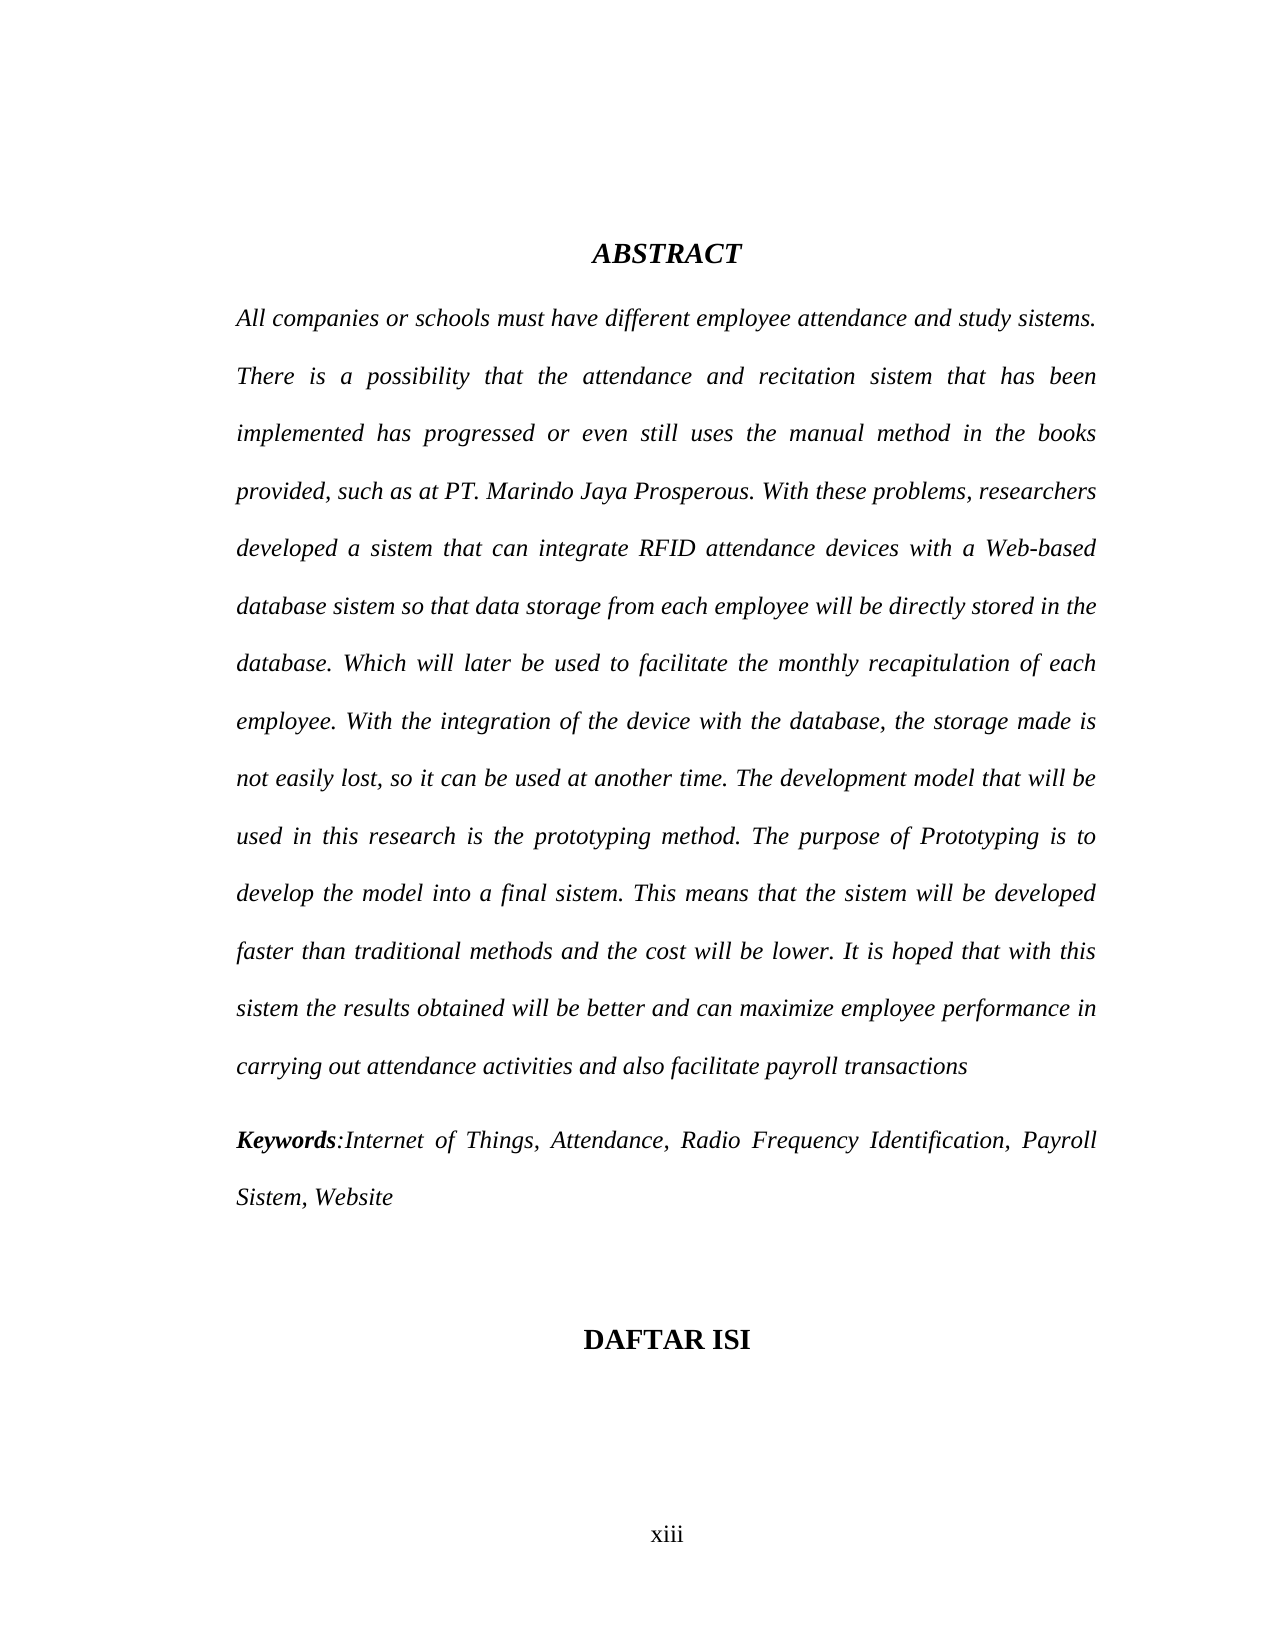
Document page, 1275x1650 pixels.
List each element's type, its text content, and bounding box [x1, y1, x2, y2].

subtitle ABSTRACT [236, 236, 1098, 270]
text All companies or schools must have different employee attendance and study sistems. There is a possibility that the attendance and recitation sistem that has been implemented has progressed or even still uses the manual method in the books provided, such as at PT. Marindo Jaya Prosperous. With these problems, researchers developed a sistem that can integrate RFID attendance devices with a Web-based database sistem so that data storage from each employee will be directly stored in the database. Which will later be used to facilitate the monthly recapitulation of each employee. With the integration of the device with the database, the storage made is not easily lost, so it can be used at another time. The development model that will be used in this research is the prototyping method. The purpose of Prototyping is to develop the model into a final sistem. This means that the sistem will be developed faster than traditional methods and the cost will be lower. It is hoped that with this sistem the results obtained will be better and can maximize employee performance in carrying out attendance activities and also facilitate payroll transactions [236, 303, 1098, 1079]
subtitle DAFTAR ISI [236, 1322, 1098, 1356]
text Keywords:Internet of Things, Attendance, Radio Frequency Identification, Payroll Sistem, Website [236, 1125, 1098, 1211]
